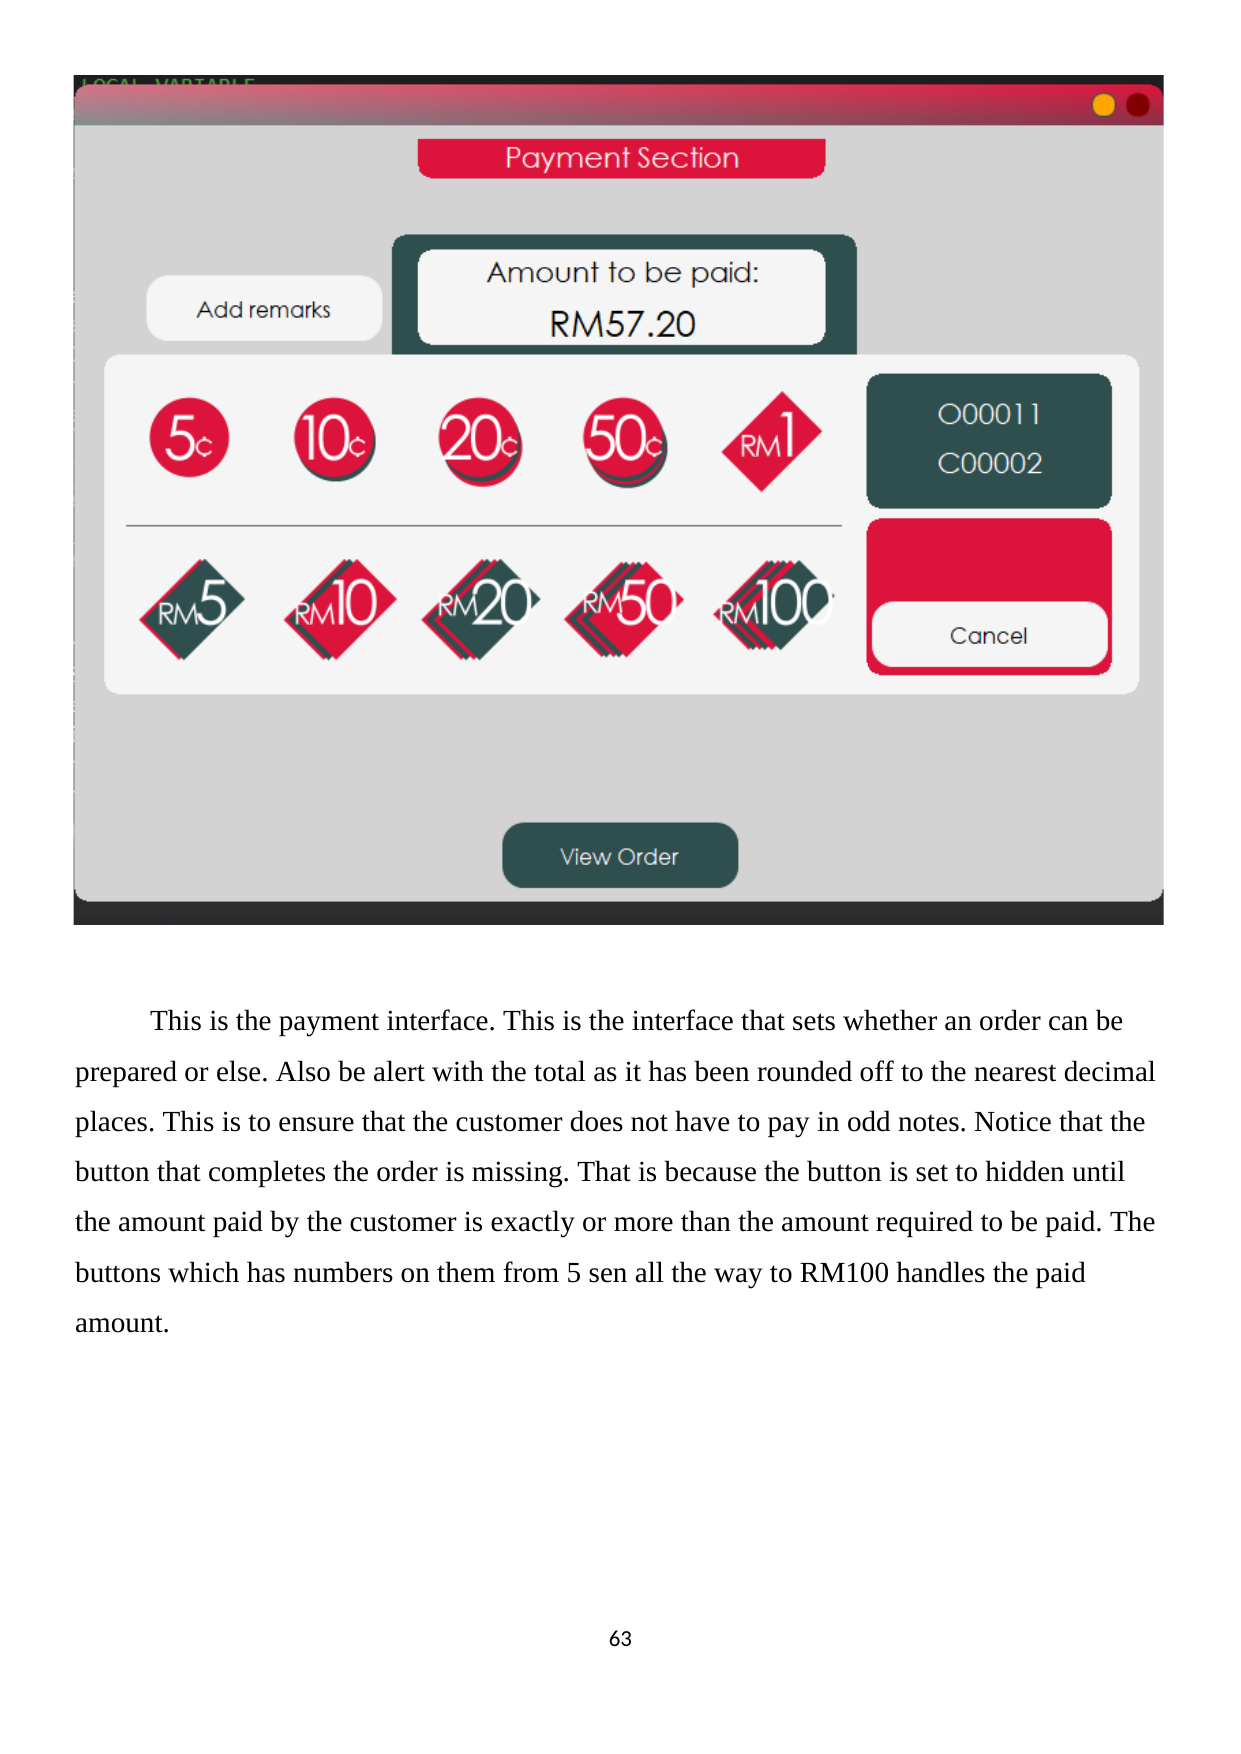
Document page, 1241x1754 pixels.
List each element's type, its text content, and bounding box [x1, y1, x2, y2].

picture [73, 75, 1164, 925]
text This is the payment interface. This is the interface that sets whether an order can be prepared or else. Also be alert with the total as it has been rounded off to the nearest decimal places. This is to ensure that the customer does not have to pay in odd notes. Notice that the button that completes the order is missing. That is because the button is set to hidden until the amount paid by the customer is exactly or more than the amount required to be paid. The buttons which has numbers on them from 5 sen all the way to RM100 handles the paid amount. [75, 1003, 1165, 1339]
